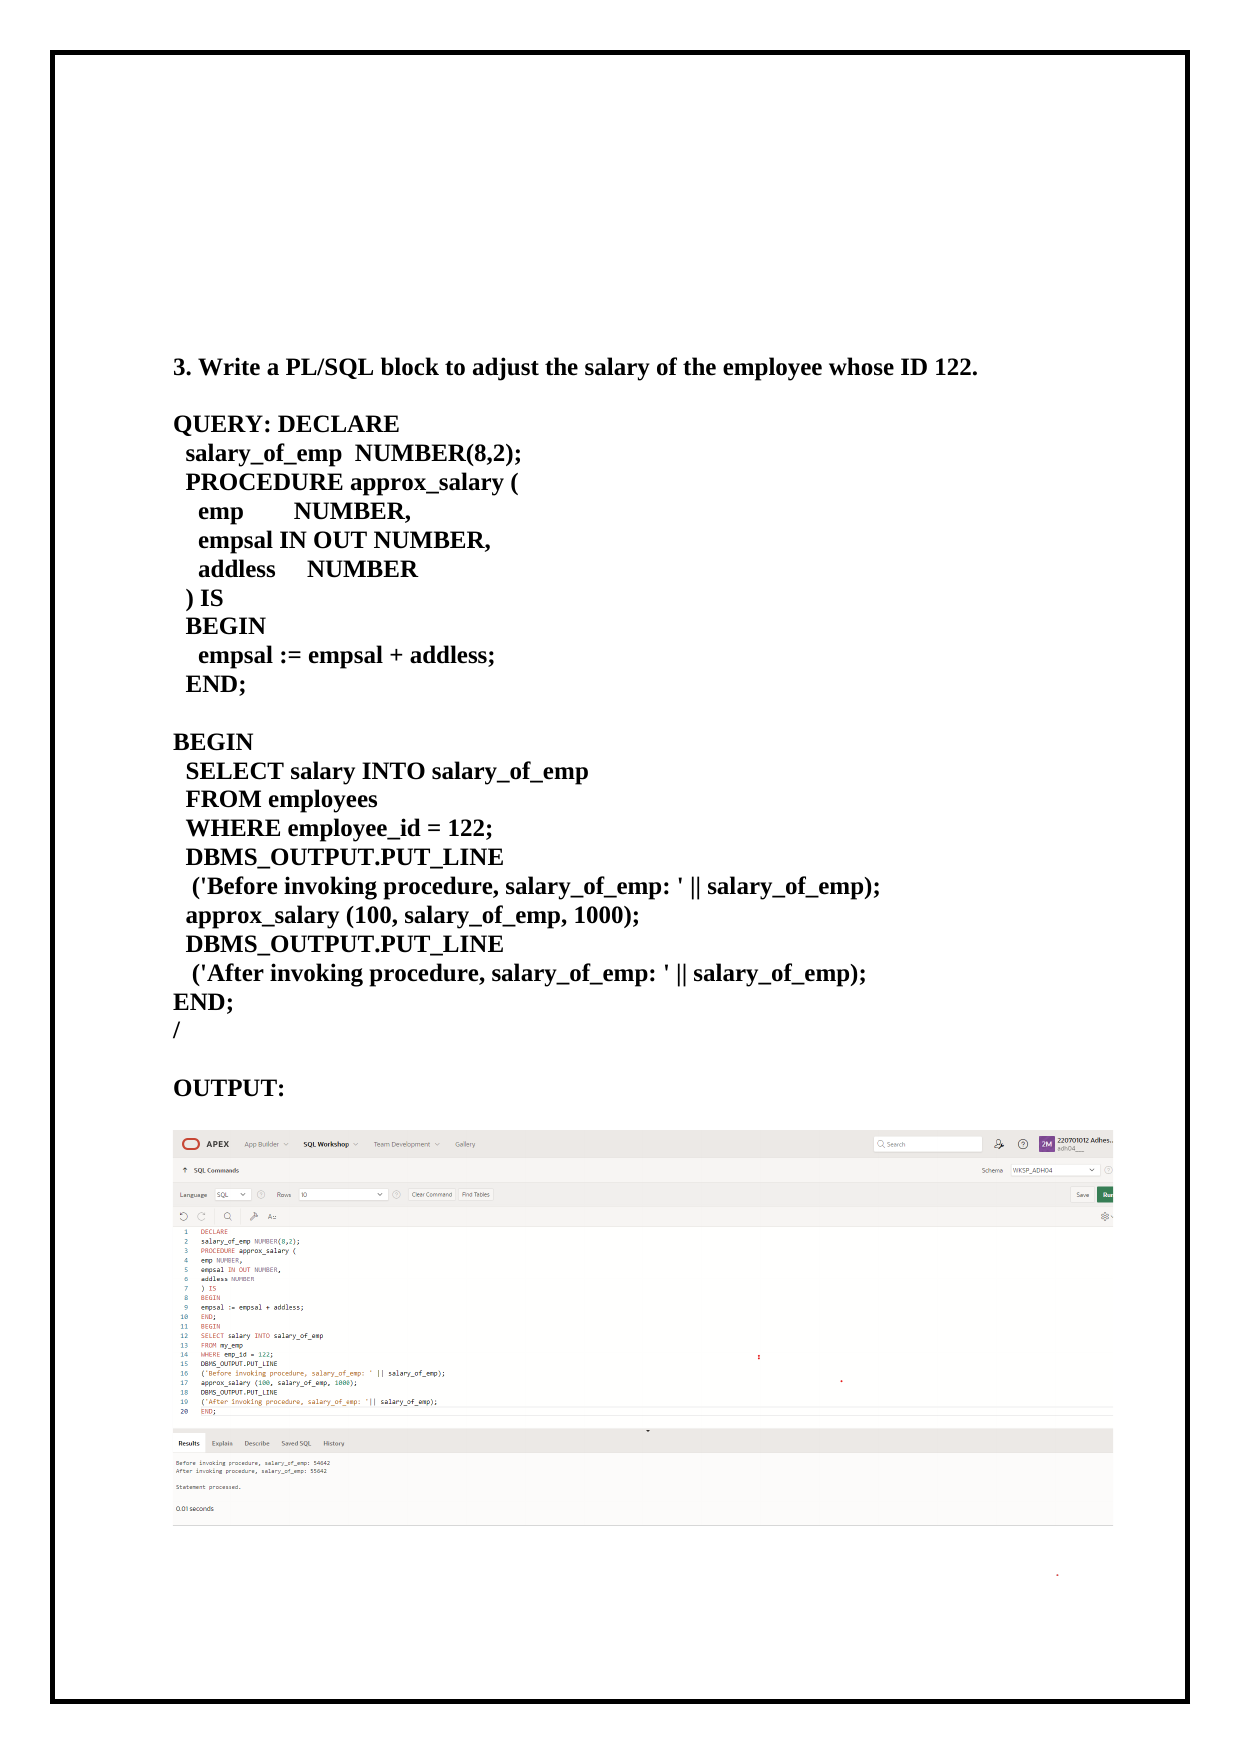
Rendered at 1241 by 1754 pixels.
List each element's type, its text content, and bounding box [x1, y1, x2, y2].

list ) IS [173, 583, 1090, 611]
picture [172, 1130, 1114, 1576]
list END; [173, 669, 1090, 698]
list SELECT salary INTO salary_of_emp [173, 756, 1090, 784]
list addless NUMBER [173, 554, 1090, 582]
list ('Before invoking procedure, salary_of_emp: ' || salary_of_emp); [173, 871, 1090, 900]
list BEGIN [173, 611, 1090, 640]
list END; [173, 987, 1090, 1015]
list DBMS_OUTPUT.PUT_LINE [173, 929, 1090, 958]
list FROM employees [173, 784, 1090, 813]
list WHERE employee_id = 122; [173, 813, 1090, 842]
list PROCEDURE approx_salary ( [173, 467, 1090, 496]
list OUTPUT: [173, 1073, 1090, 1102]
list / [173, 1015, 1090, 1044]
list ('After invoking procedure, salary_of_emp: ' || salary_of_emp); [173, 958, 1090, 986]
list 3. Write a PL/SQL block to adjust the salary of the employee whose ID 122. QUERY: DECLARE [173, 352, 1090, 438]
list approx_salary (100, salary_of_emp, 1000); [173, 900, 1090, 929]
list empsal IN OUT NUMBER, [173, 525, 1090, 554]
list empsal := empsal + addless; [173, 640, 1090, 669]
list emp NUMBER, [173, 496, 1090, 525]
list salary_of_emp NUMBER(8,2); [173, 438, 1090, 467]
list DBMS_OUTPUT.PUT_LINE [173, 842, 1090, 871]
list BEGIN [173, 727, 1090, 756]
